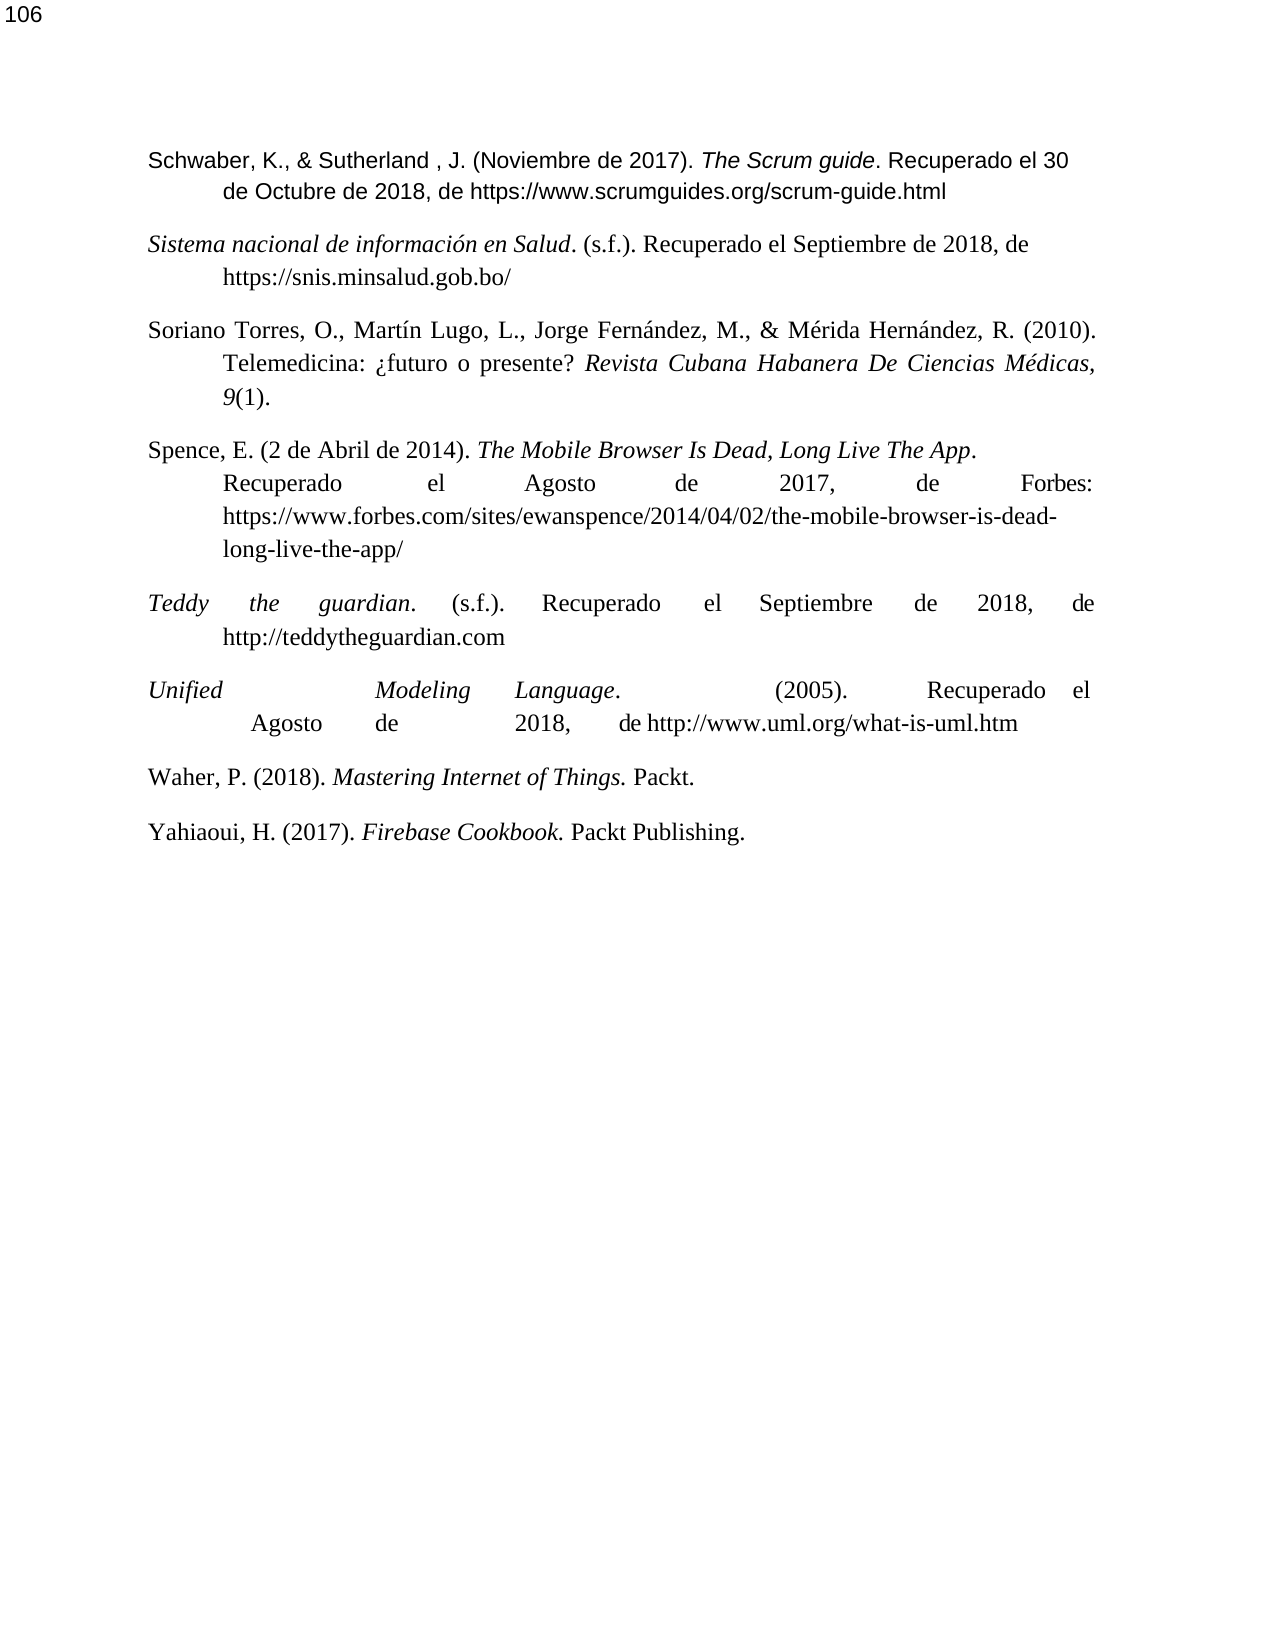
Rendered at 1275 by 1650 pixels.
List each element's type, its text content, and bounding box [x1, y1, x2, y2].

text Teddy the guardian. (s.f.). Recuperado el Septiembre de 2018, de http://teddytheguardian.com [148, 588, 1098, 650]
text Spence, E. (2 de Abril de 2014). The Mobile Browser Is Dead, Long Live The App. Recuperado el Agosto de 2017, de Forbes: https://www.forbes.com/sites/ewanspence/2014/04/02/the-mobile-browser-is-dead- long-live-the-app/ [148, 435, 1098, 563]
text Waher, P. (2018). Mastering Internet of Things. Packt. Yahiaoui, H. (2017). Firebase Cookbook. Packt Publishing. [148, 762, 747, 846]
text Schwaber, K., & Sutherland , J. (Noviembre de 2017). The Scrum guide. Recuperado el 30 de Octubre de 2018, de https://www.scrumguides.org/scrum-guide.html [148, 147, 1086, 204]
text Unified Modeling Language. (2005). Recuperado el Agosto de 2018, de http://www.uml.org/what-is-uml.htm [148, 675, 1098, 737]
text Soriano Torres, O., Martín Lugo, L., Jorge Fernández, M., & Mérida Hernández, R. (2010). Telemedicina: ¿futuro o presente? Revista Cubana Habanera De Ciencias Médicas, 9(1). [148, 316, 1098, 410]
text Sistema nacional de información en Salud. (s.f.). Recuperado el Septiembre de 2018, de https://snis.minsalud.gob.bo/ [148, 229, 1152, 291]
